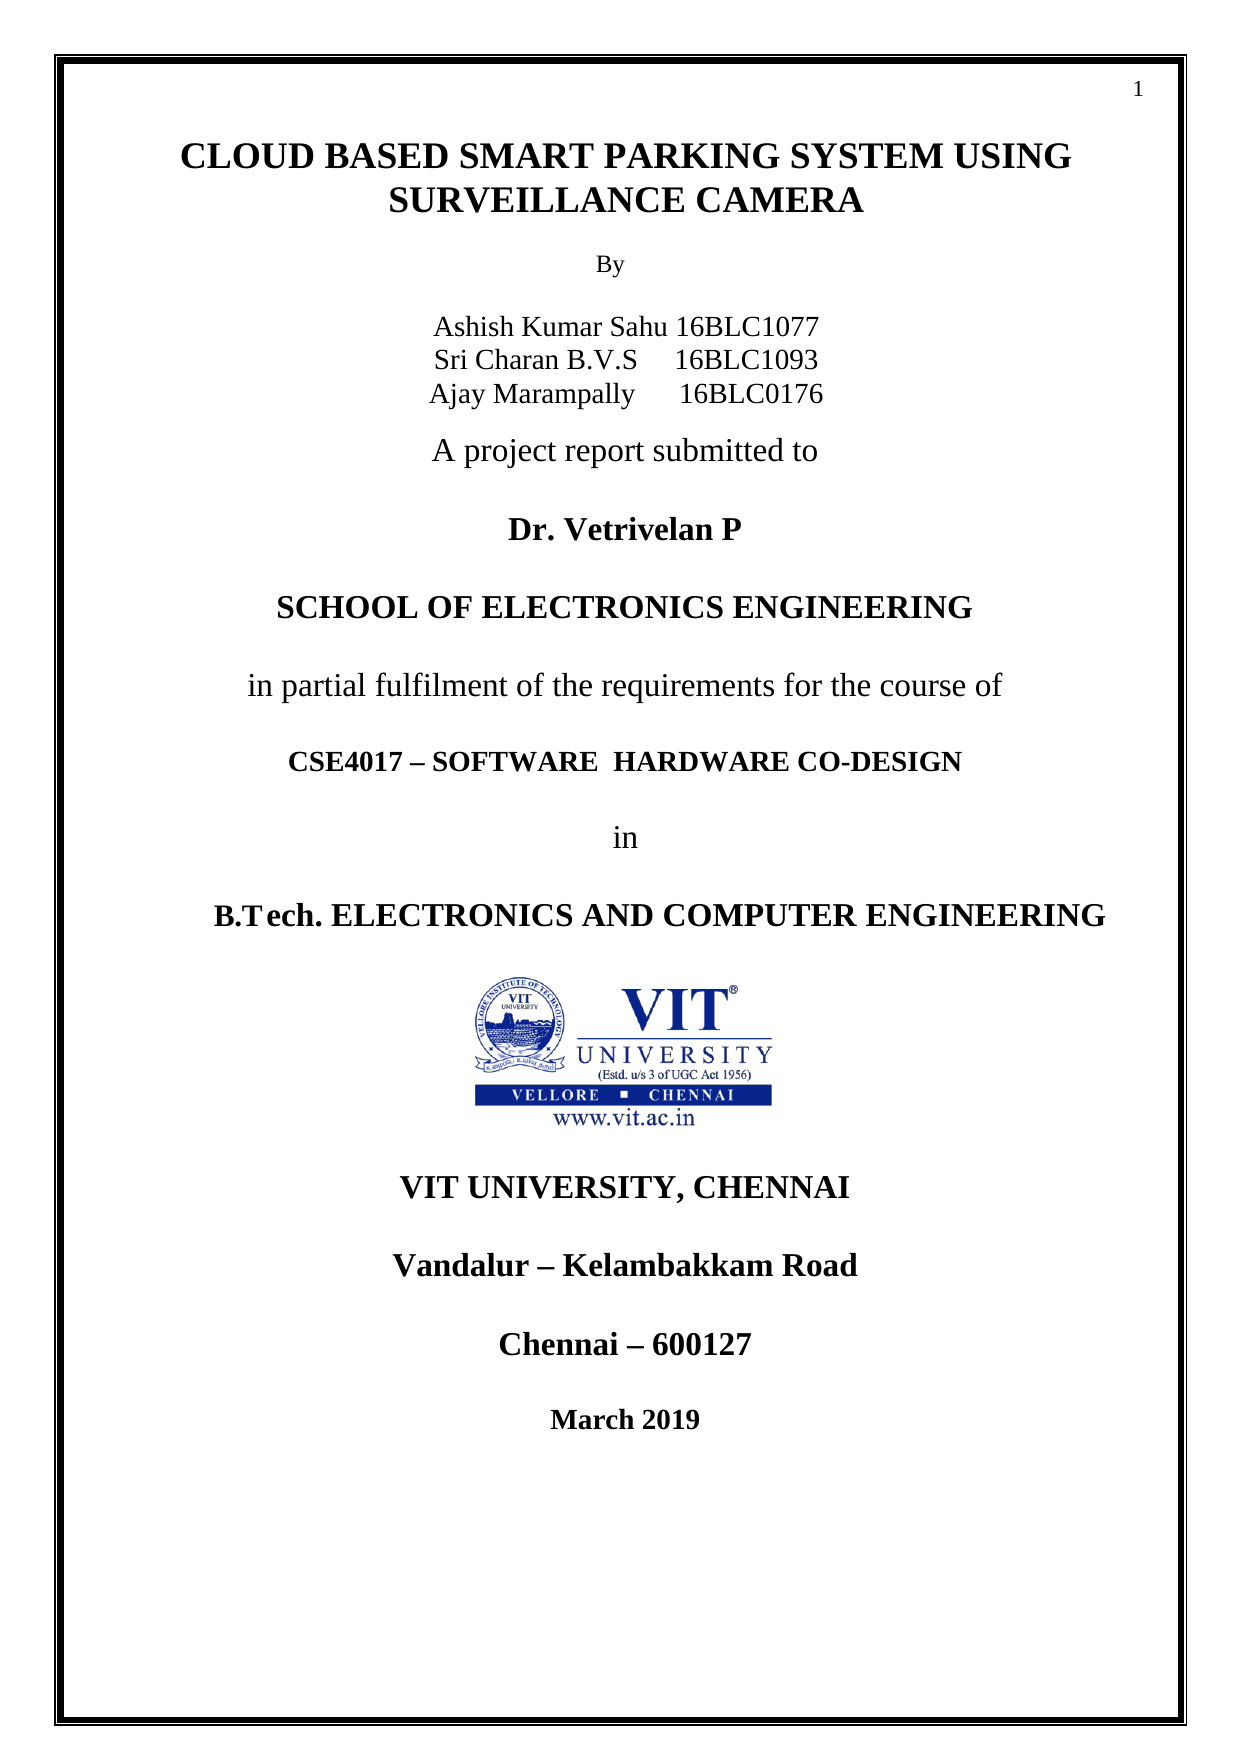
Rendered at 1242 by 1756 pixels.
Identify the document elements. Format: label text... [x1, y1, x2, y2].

text CLOUD BASED SMART PARKING SYSTEM USING SURVEILLANCE CAMERA [108, 134, 1144, 220]
text By [385, 249, 835, 278]
subtitle CSE4017 – SOFTWARE HARDWARE CO-DESIGN [245, 744, 1006, 777]
subtitle ech. ELECTRONICS AND COMPUTER ENGINEERING [178, 896, 1141, 934]
text Vandalur – Kelambakkam Road Chennai – 600127 [362, 1246, 888, 1362]
text SCHOOL OF ELECTRONICS ENGINEERING [244, 587, 1005, 626]
text VIT UNIVERSITY, CHENNAI [245, 1167, 1005, 1206]
text Ashish Kumar Sahu 16BLC1077 [108, 309, 1144, 342]
text A project report submitted to [385, 431, 864, 469]
subtitle March 2019 [385, 1402, 865, 1436]
text in partial fulfilment of the requirements for the course of [245, 665, 1005, 704]
text Sri Charan B.V.S 16BLC1093 [108, 342, 1144, 376]
text Ajay Marampally 16BLC0176 [108, 376, 1144, 409]
text in [385, 817, 865, 856]
subtitle Dr. Vetrivelan P [385, 509, 864, 547]
picture [471, 974, 776, 1129]
